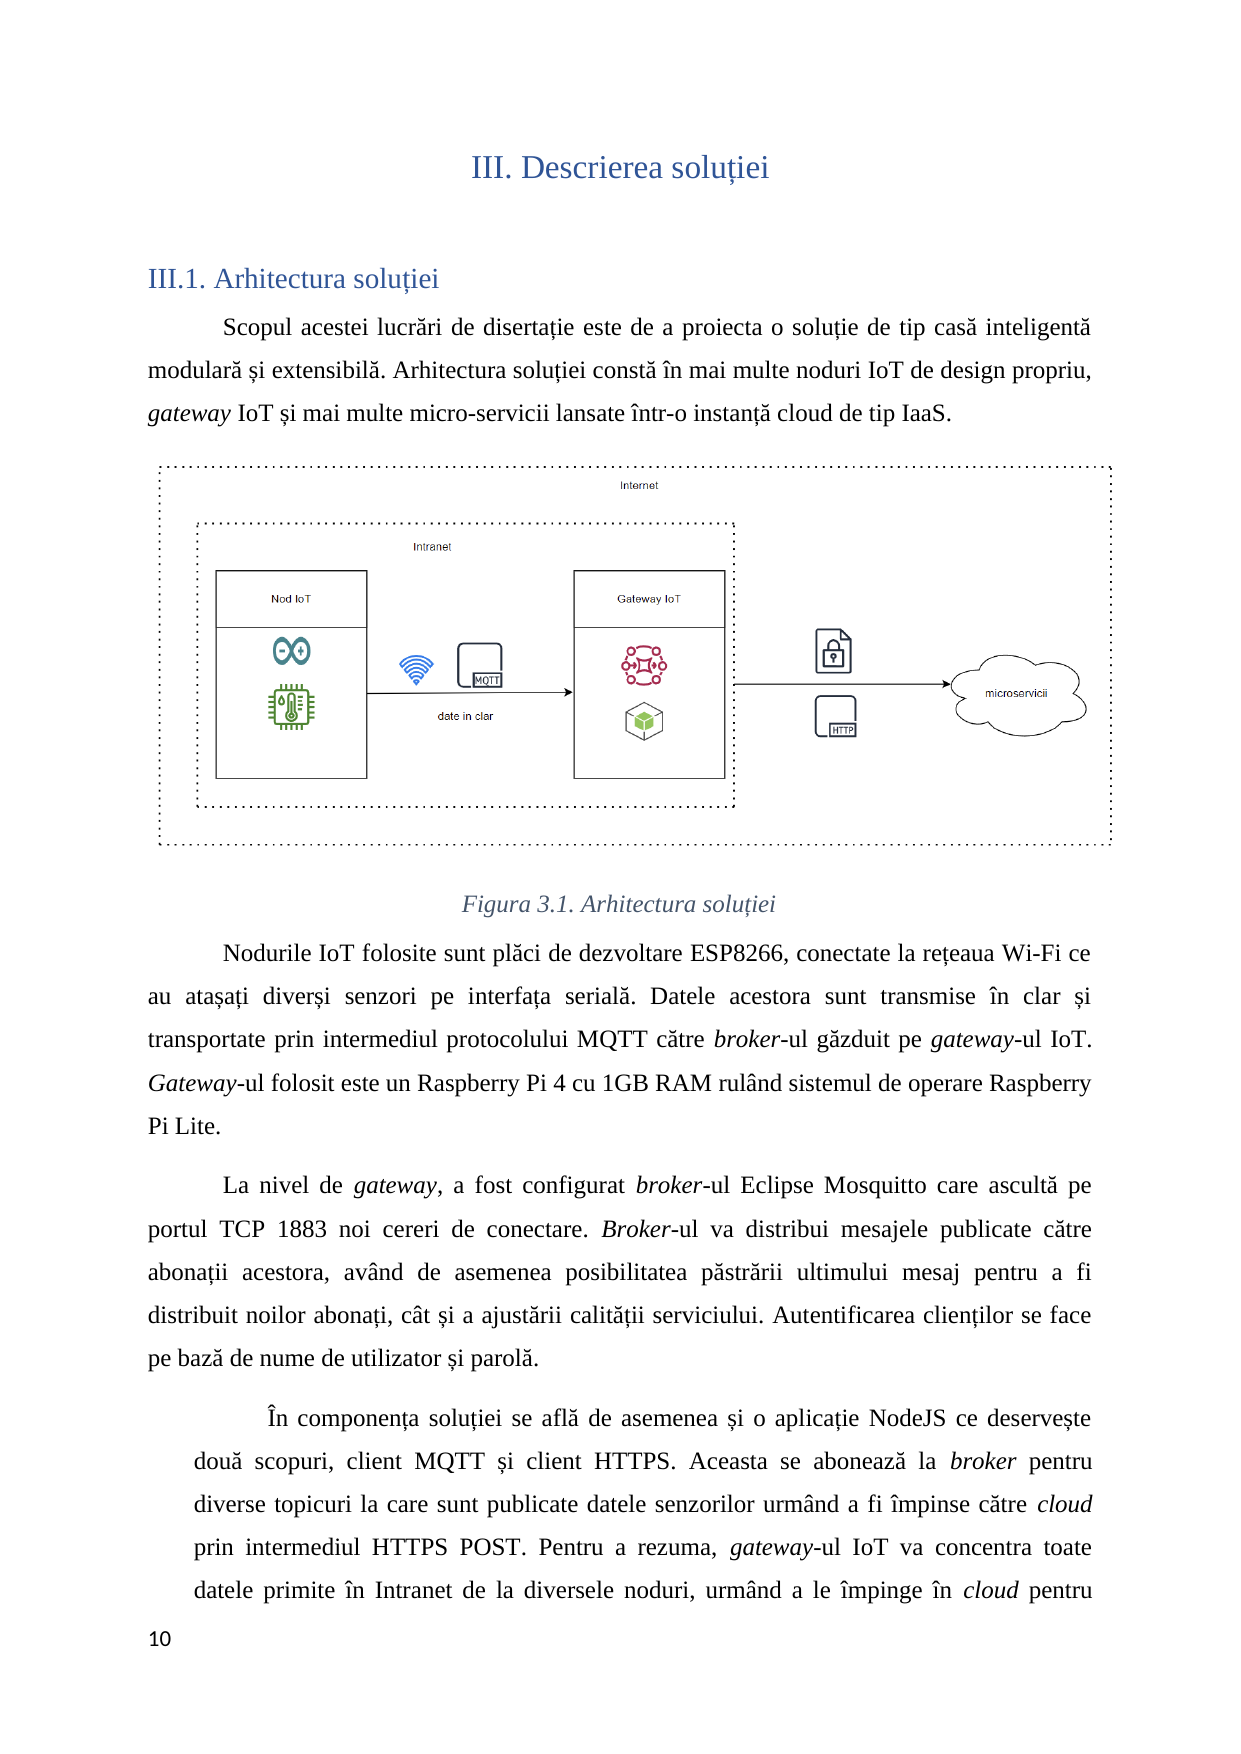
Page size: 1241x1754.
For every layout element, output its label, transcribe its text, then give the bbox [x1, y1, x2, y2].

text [193, 1403, 1092, 1604]
picture [147, 457, 1120, 859]
subtitle III.1. Arhitectura soluției [148, 261, 1092, 295]
text Figura 3.1. Arhitectura soluției [148, 889, 1092, 917]
text Scopul acestei lucrări de disertație este de a proiecta o soluție de tip casă inteligentă modulară și extensibilă. Arhitectura soluției constă în mai multe noduri IoT de design propriu, gateway IoT și mai multe micro-servicii lansate într-o instanță cloud de tip IaaS. [148, 312, 1092, 427]
text La nivel de gateway, a fost configurat broker-ul Eclipse Mosquitto care ascultă pe portul TCP 1883 noi cereri de conectare. Broker-ul va distribui mesajele publicate către abonații acestora, având de asemenea posibilitatea păstrării ultimului mesaj pentru a fi distribuit noilor abonați, cât și a ajustării calității serviciului. Autentificarea clienților se face pe bază de nume de utilizator și parolă. [148, 1171, 1092, 1372]
subtitle III. Descrierea soluției [148, 148, 1092, 186]
text Nodurile IoT folosite sunt plăci de dezvoltare ESP8266, conectate la rețeaua Wi-Fi ce au atașați diverși senzori pe interfața serială. Datele acestora sunt transmise în clar și transportate prin intermediul protocolului MQTT către broker-ul găzduit pe gateway-ul IoT. Gateway-ul folosit este un Raspberry Pi 4 cu 1GB RAM rulând sistemul de operare Raspberry Pi Lite. [148, 938, 1092, 1139]
